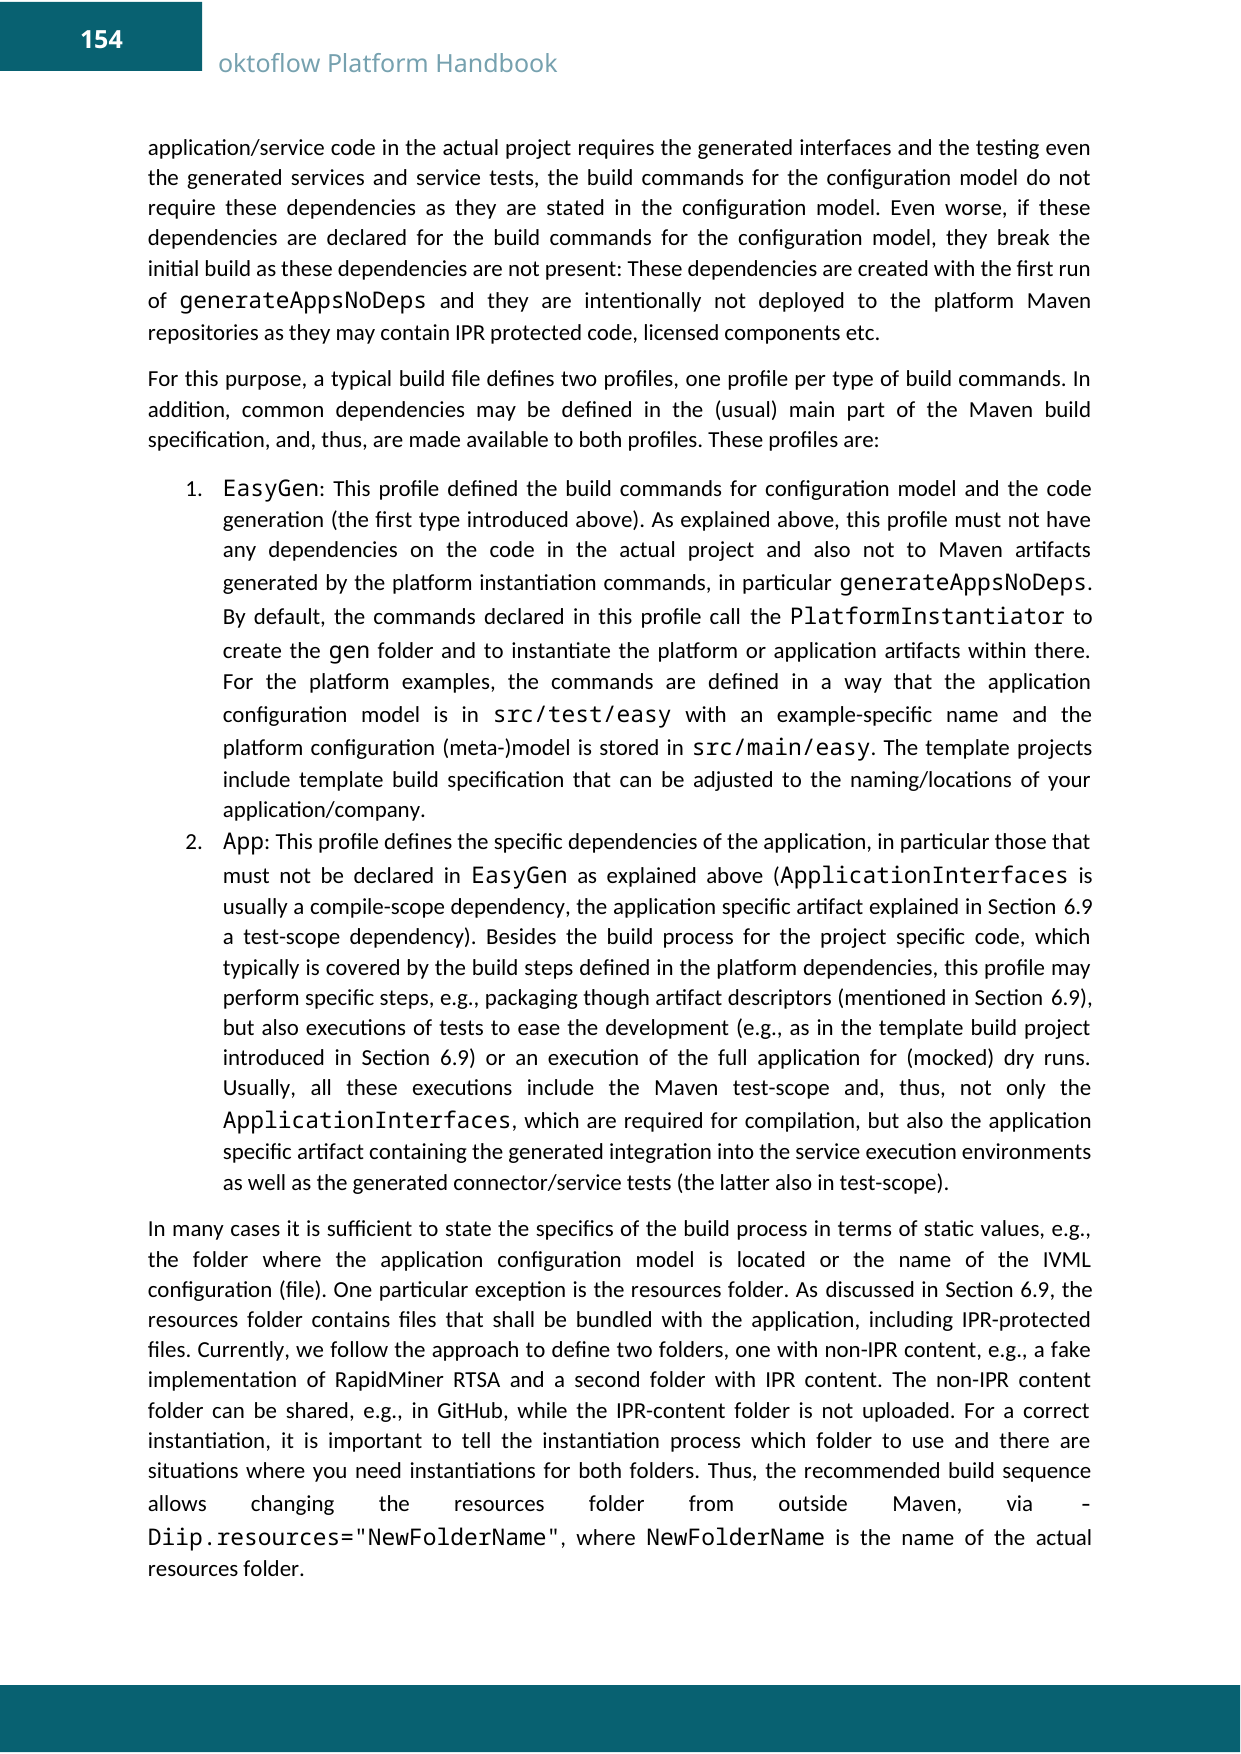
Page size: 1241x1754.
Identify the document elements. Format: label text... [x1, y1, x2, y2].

text In many cases it is sufficient to state the specifics of the build process in terms of static values, e.g., the folder where the application configuration model is located or the name of the IVML configuration (file). One particular exception is the resources folder. As discussed in Section 6.9, the resources folder contains files that shall be bundled with the application, including IPR-protected files. Currently, we follow the approach to define two folders, one with non-IPR content, e.g., a fake implementation of RapidMiner RTSA and a second folder with IPR content. The non-IPR content folder can be shared, e.g., in GitHub, while the IPR-content folder is not uploaded. For a correct instantiation, it is important to tell the instantiation process which folder to use and there are situations where you need instantiations for both folders. Thus, the recommended build sequence allows changing the resources folder from outside Maven, via -Diip.resources="NewFolderName", where NewFolderName is the name of the actual resources folder. [148, 1214, 1093, 1582]
text For this purpose, a typical build file defines two profiles, one profile per type of build commands. In addition, common dependencies may be defined in the (usual) main part of the Maven build specification, and, thus, are made available to both profiles. These profiles are: [148, 364, 1093, 453]
list EasyGen: This profile defined the build commands for configuration model and the code generation (the first type introduced above). As explained above, this profile must not have any dependencies on the code in the actual project and also not to Maven artifacts generated by the platform instantiation commands, in particular generateAppsNoDeps. By default, the commands declared in this profile call the PlatformInstantiator to create the gen folder and to instantiate the platform or application artifacts within there. For the platform examples, the commands are defined in a way that the application configuration model is in src/test/easy with an example-specific name and the platform configuration (meta-)model is stored in src/main/easy. The template projects include template build specification that can be adjusted to the naming/locations of your application/company. [185, 472, 1093, 823]
list App: This profile defines the specific dependencies of the application, in particular those that must not be declared in EasyGen as explained above (ApplicationInterfaces is usually a compile-scope dependency, the application specific artifact explained in Section 6.9 a test-scope dependency). Besides the build process for the project specific code, which typically is covered by the build steps defined in the platform dependencies, this profile may perform specific steps, e.g., packaging though artifact descriptors (mentioned in Section 6.9), but also executions of tests to ease the development (e.g., as in the template build project introduced in Section 6.9) or an execution of the full application for (mocked) dry runs. Usually, all these executions include the Maven test-scope and, thus, not only the ApplicationInterfaces, which are required for compilation, but also the application specific artifact containing the generated integration into the service execution environments as well as the generated connector/service tests (the latter also in test-scope). [185, 825, 1093, 1196]
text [148, 133, 1093, 346]
